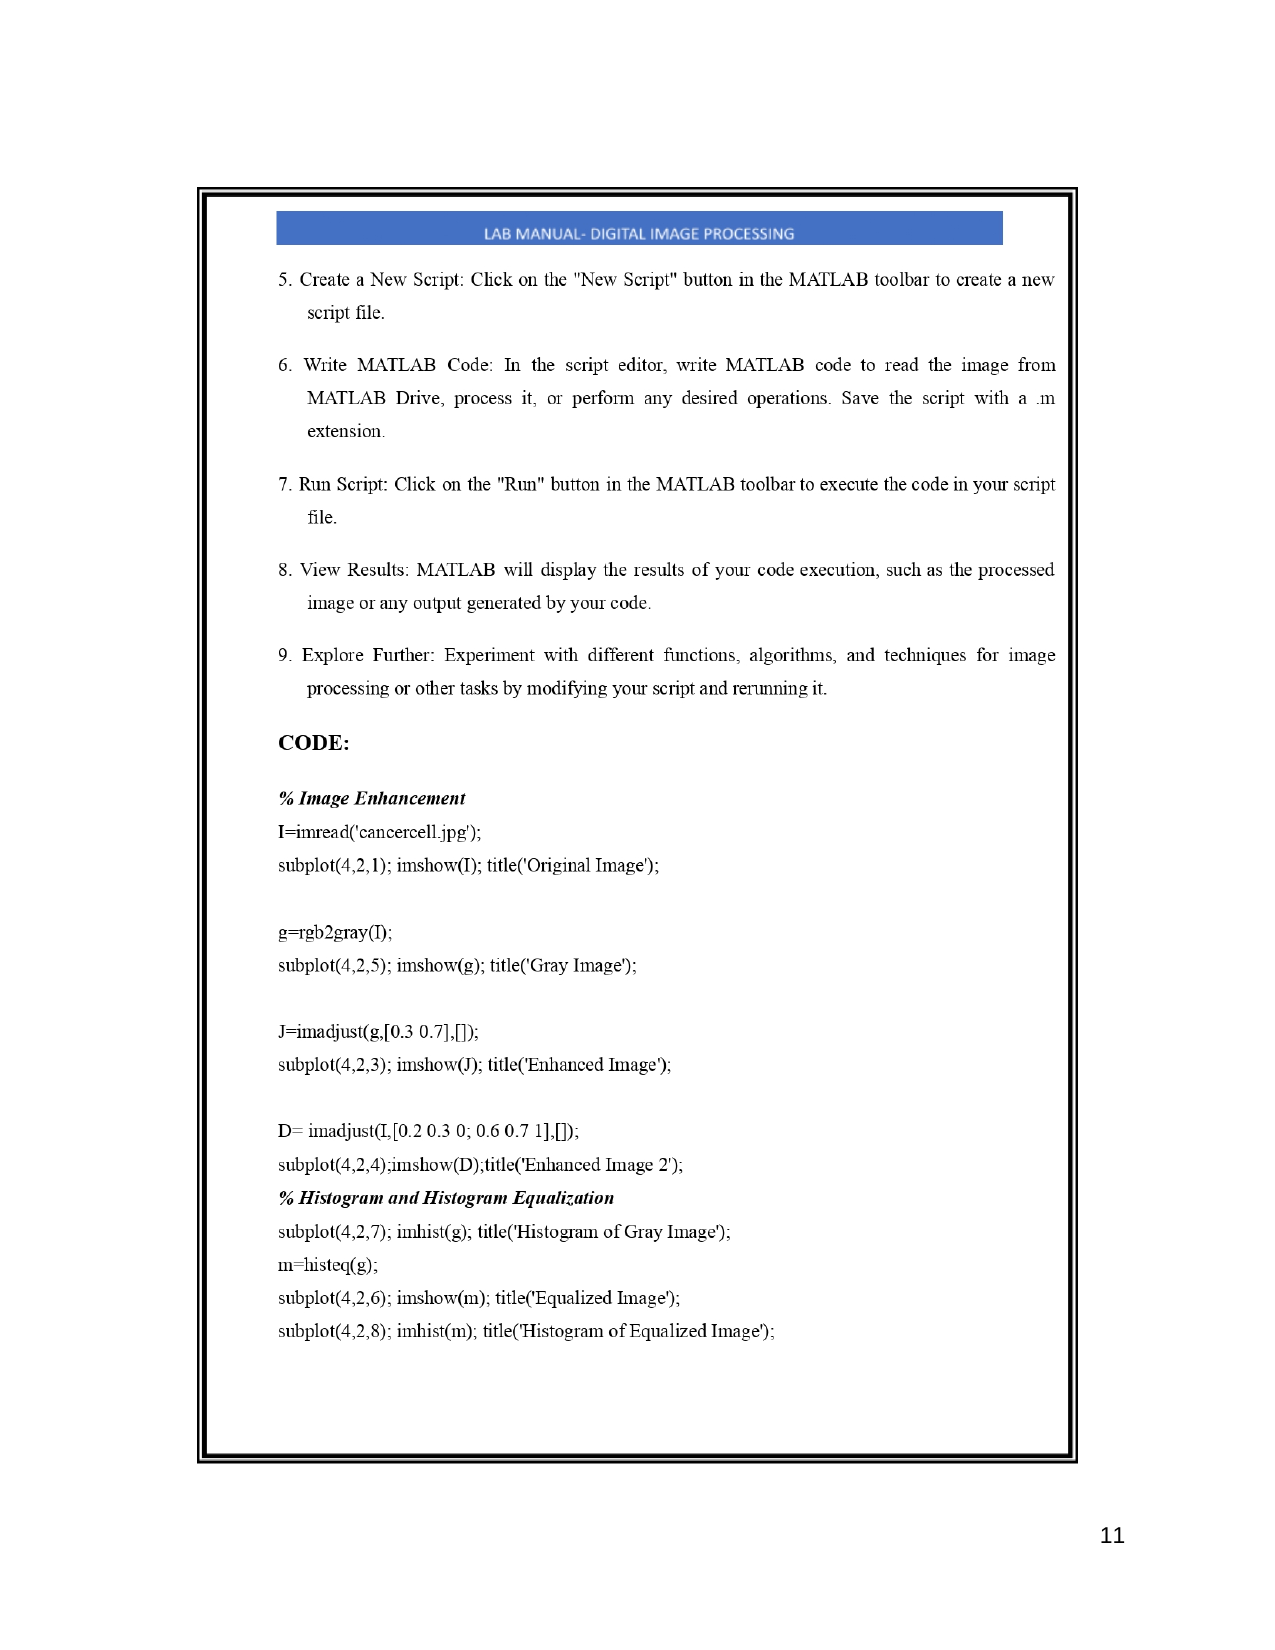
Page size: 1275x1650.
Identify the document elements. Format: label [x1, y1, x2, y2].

picture [159, 150, 1116, 1500]
